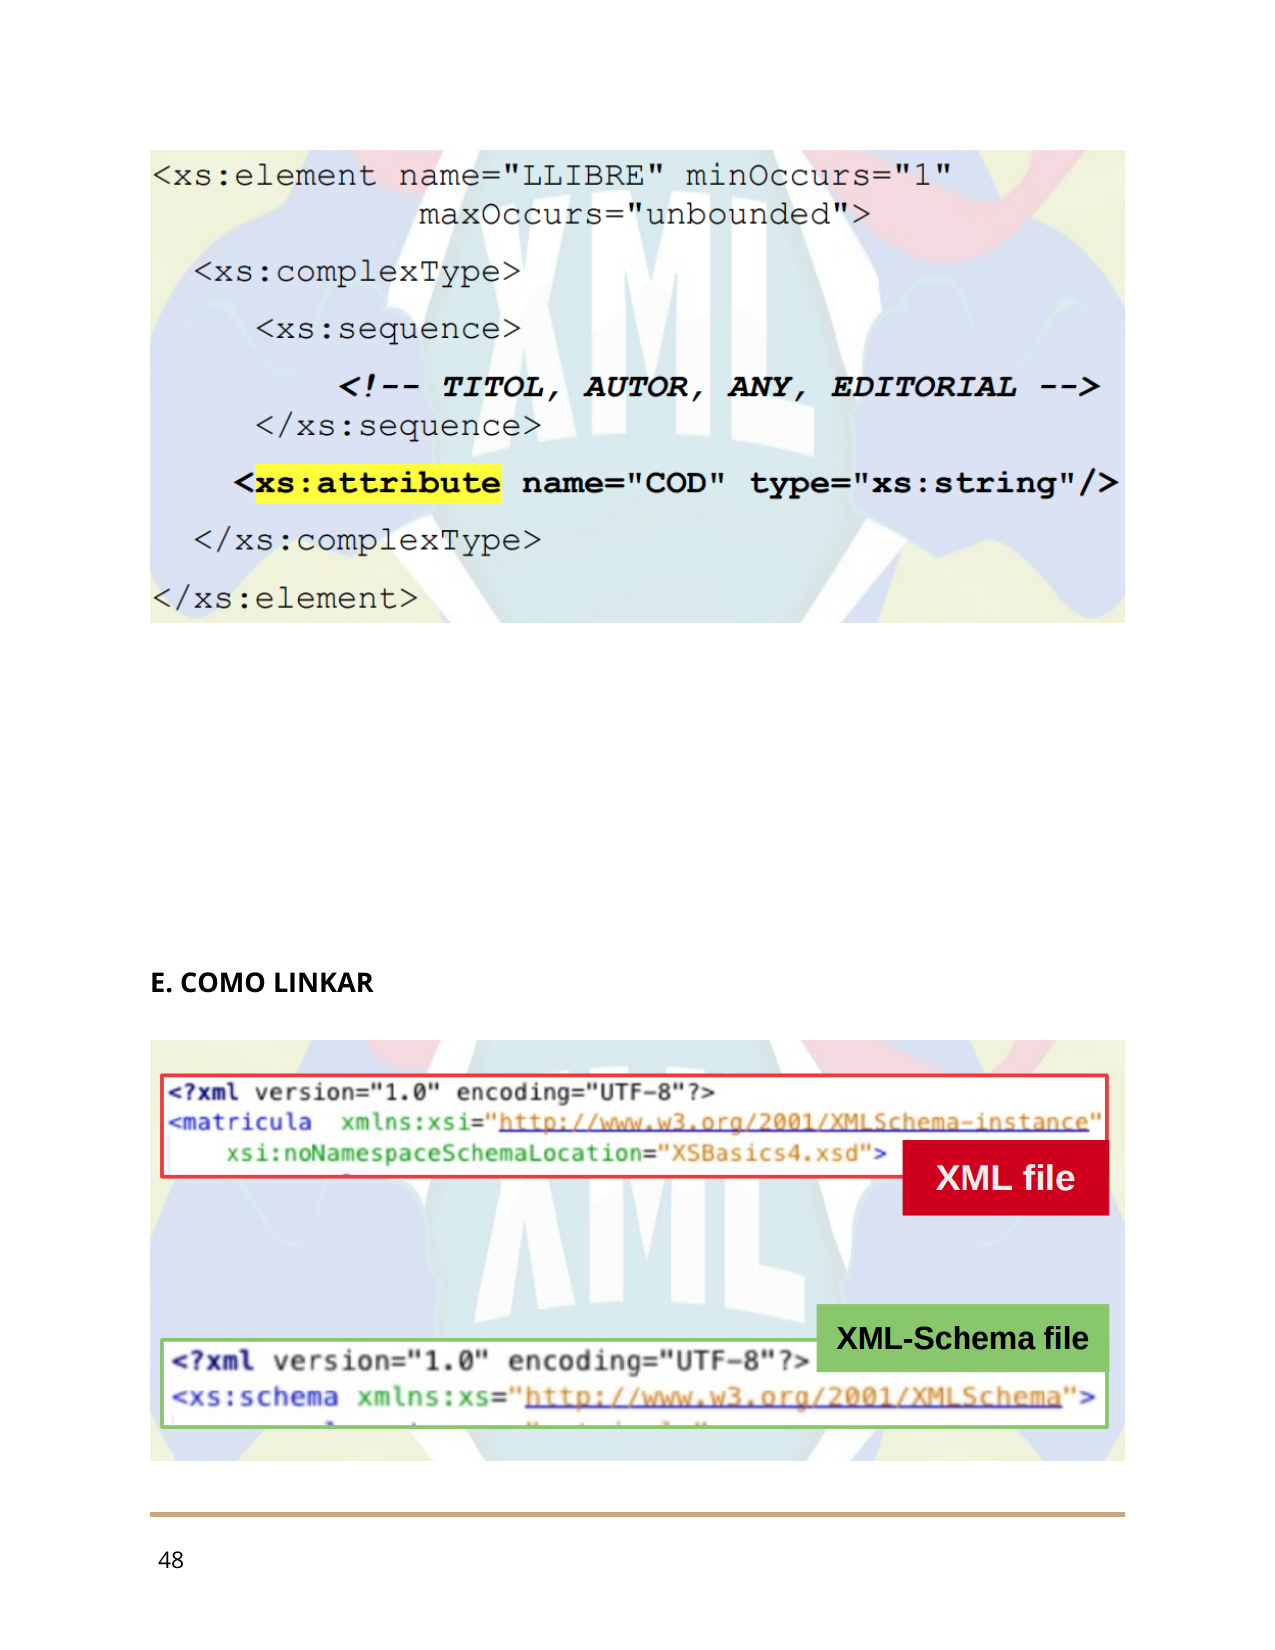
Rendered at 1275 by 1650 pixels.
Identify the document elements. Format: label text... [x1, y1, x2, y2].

picture [150, 1040, 1125, 1461]
subtitle E. COMO LINKAR [150, 964, 1125, 1001]
picture [150, 150, 1125, 623]
picture [150, 1512, 1125, 1517]
